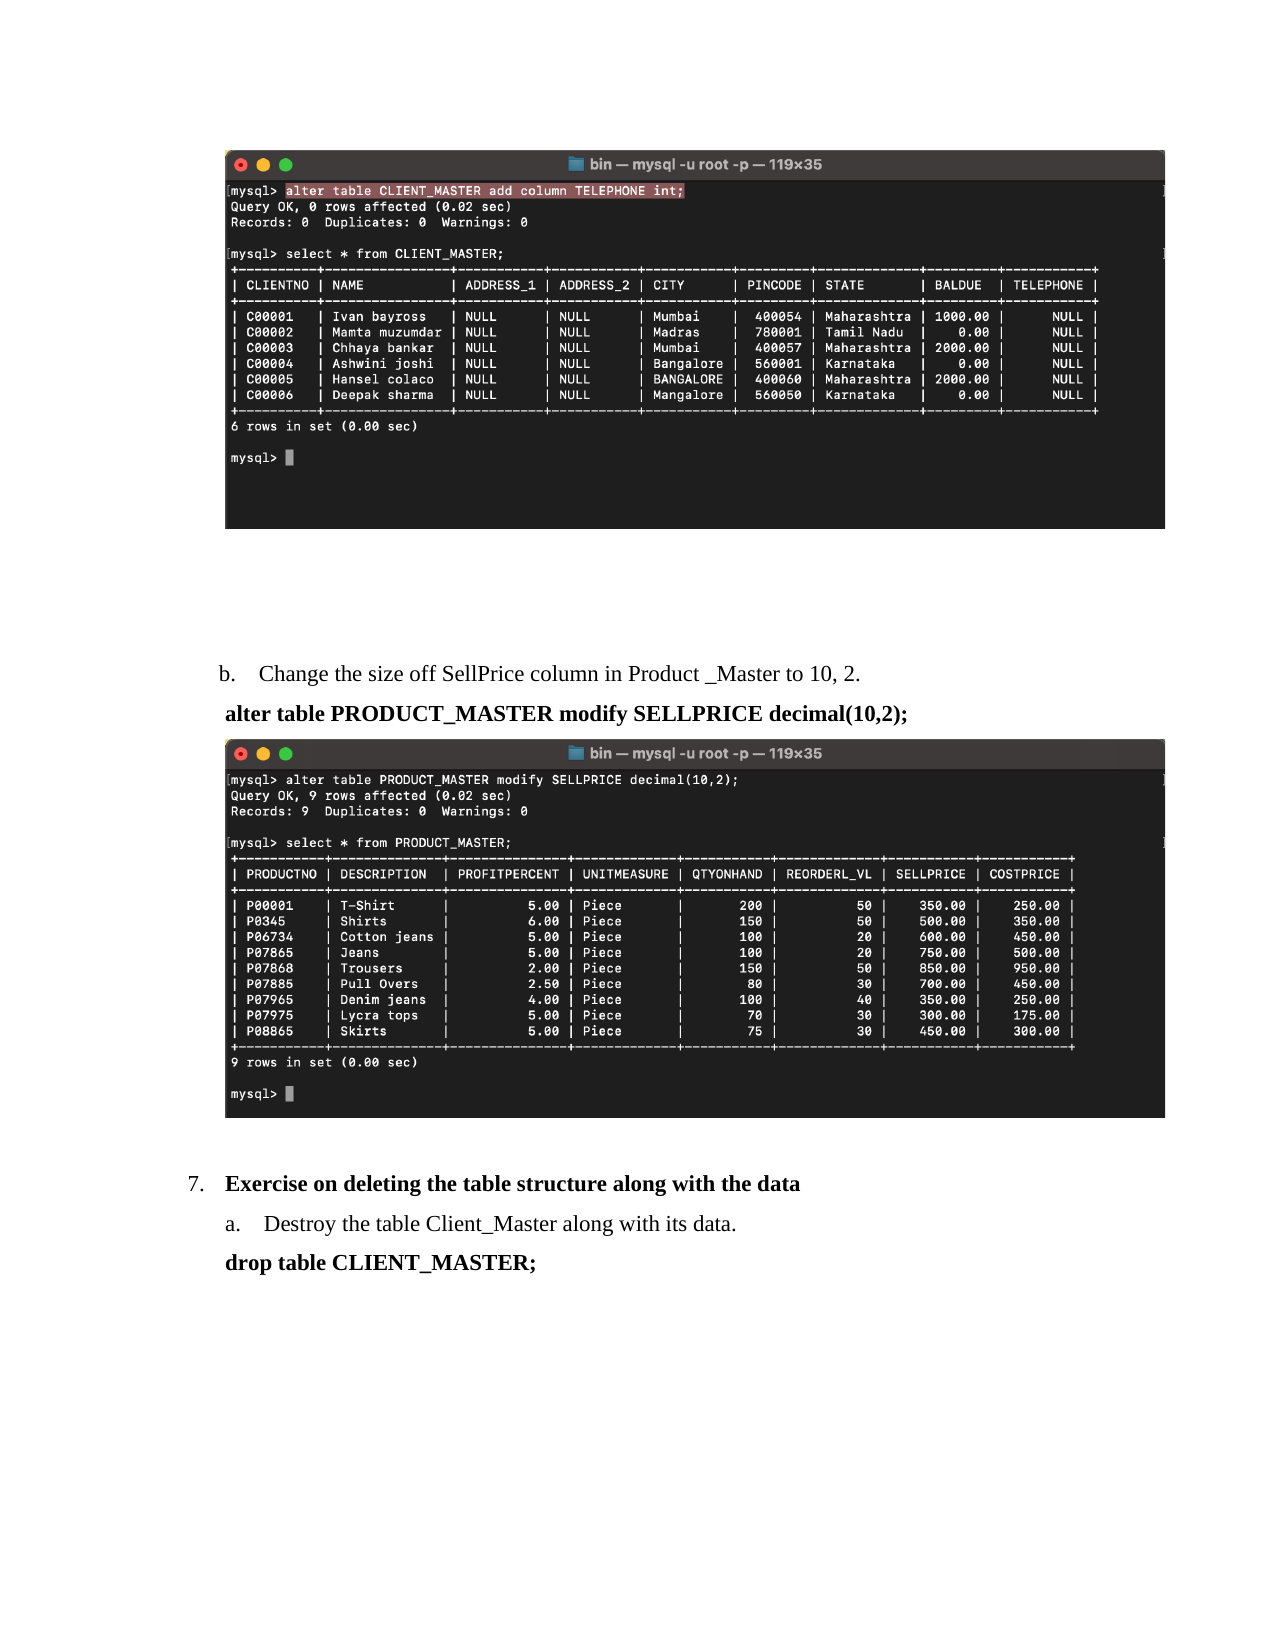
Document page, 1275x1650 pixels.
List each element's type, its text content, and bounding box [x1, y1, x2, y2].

picture [225, 150, 1166, 529]
picture [225, 739, 1166, 1118]
list Exercise on deleting the table structure along with the data a. Destroy the table Client_Master along with its data. [187, 1170, 1125, 1236]
text b. Change the size off SellPrice column in Product _Master to 10, 2. [150, 660, 1125, 686]
text alter table PRODUCT_MASTER modify SELLPRICE decimal(10,2); [225, 699, 1125, 726]
text drop table CLIENT_MASTER; [225, 1249, 1125, 1276]
